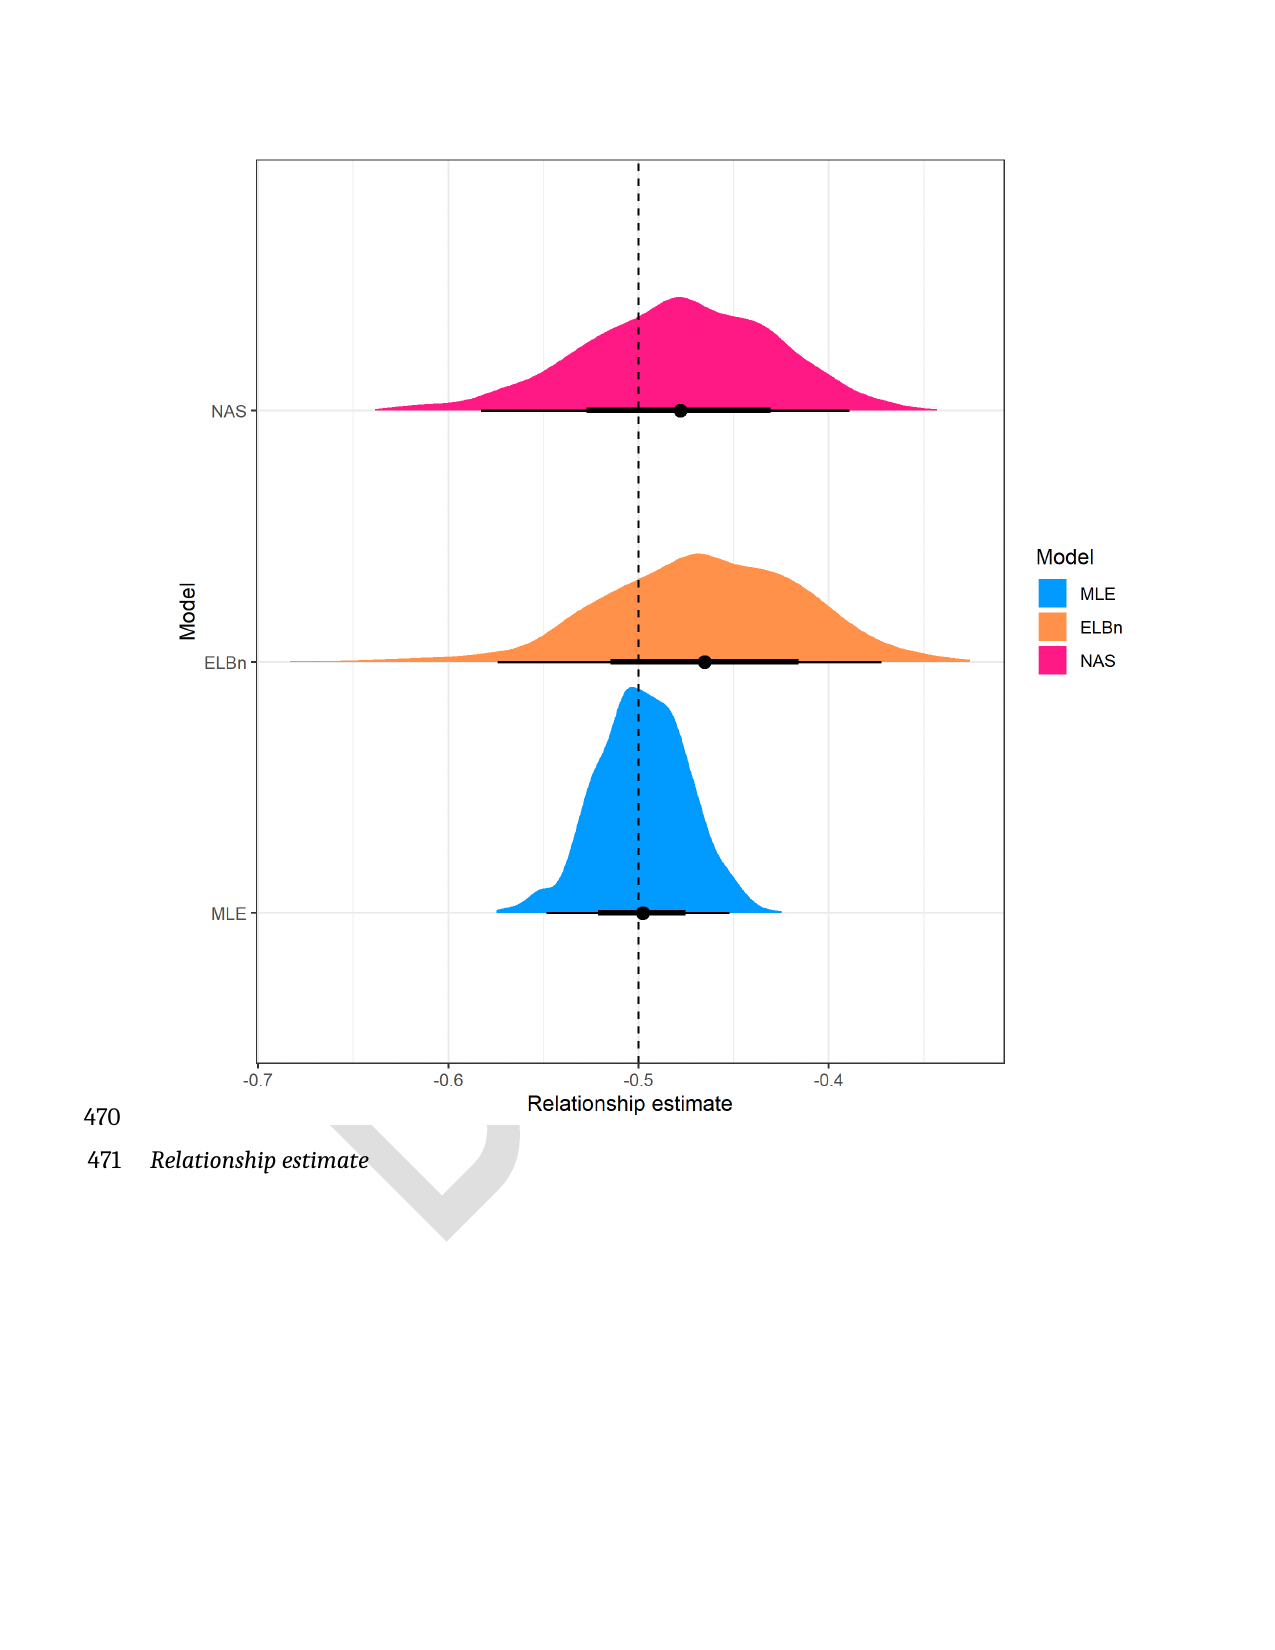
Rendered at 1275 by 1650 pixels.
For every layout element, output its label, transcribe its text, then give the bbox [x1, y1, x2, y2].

text Relationship estimate [150, 1146, 1125, 1174]
picture [168, 150, 1144, 1125]
